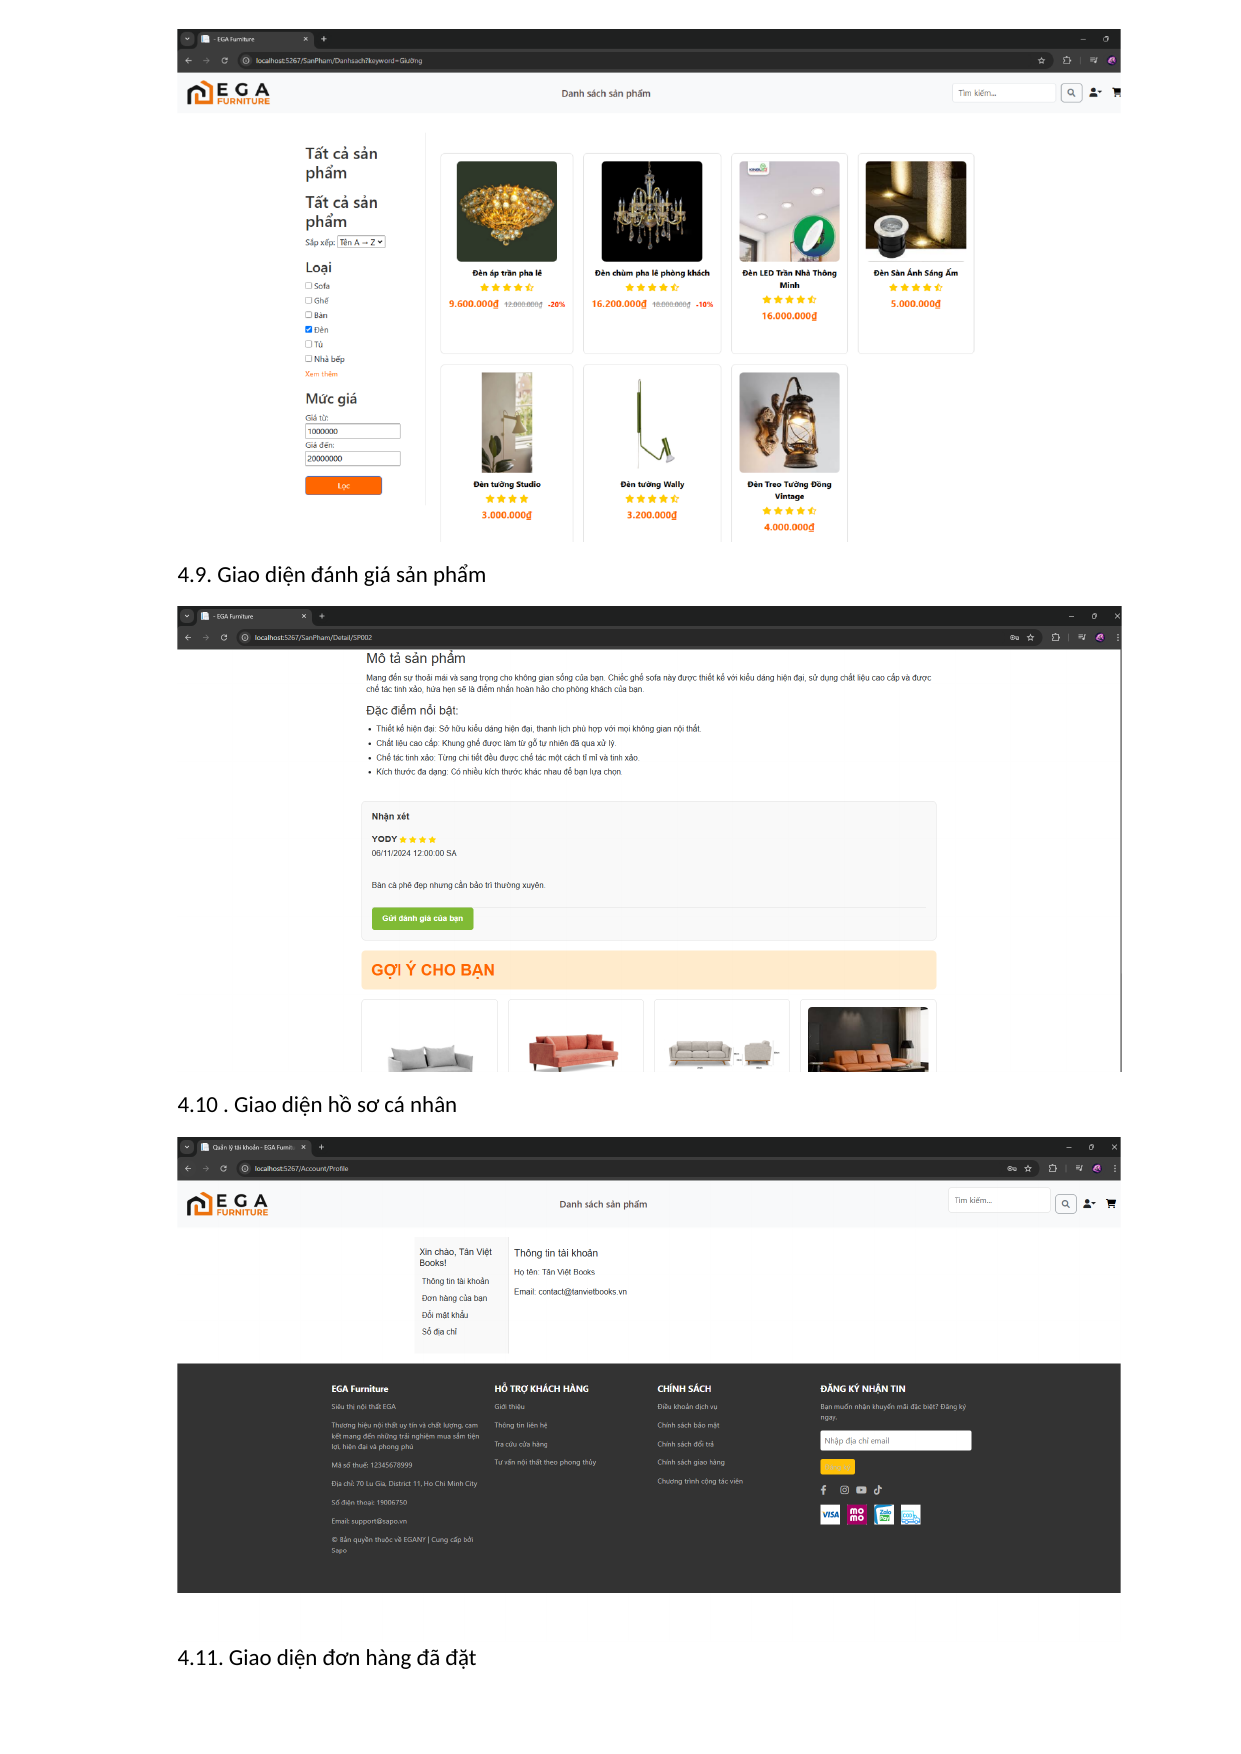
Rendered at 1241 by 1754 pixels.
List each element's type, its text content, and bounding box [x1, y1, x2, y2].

text 4.9. Giao diện đánh giá sản phẩm [177, 560, 1122, 588]
text 4.10 . Giao diện hồ sơ cá nhân [177, 1090, 1122, 1118]
picture [177, 29, 1121, 542]
picture [177, 606, 1122, 1072]
picture [177, 1137, 1121, 1642]
